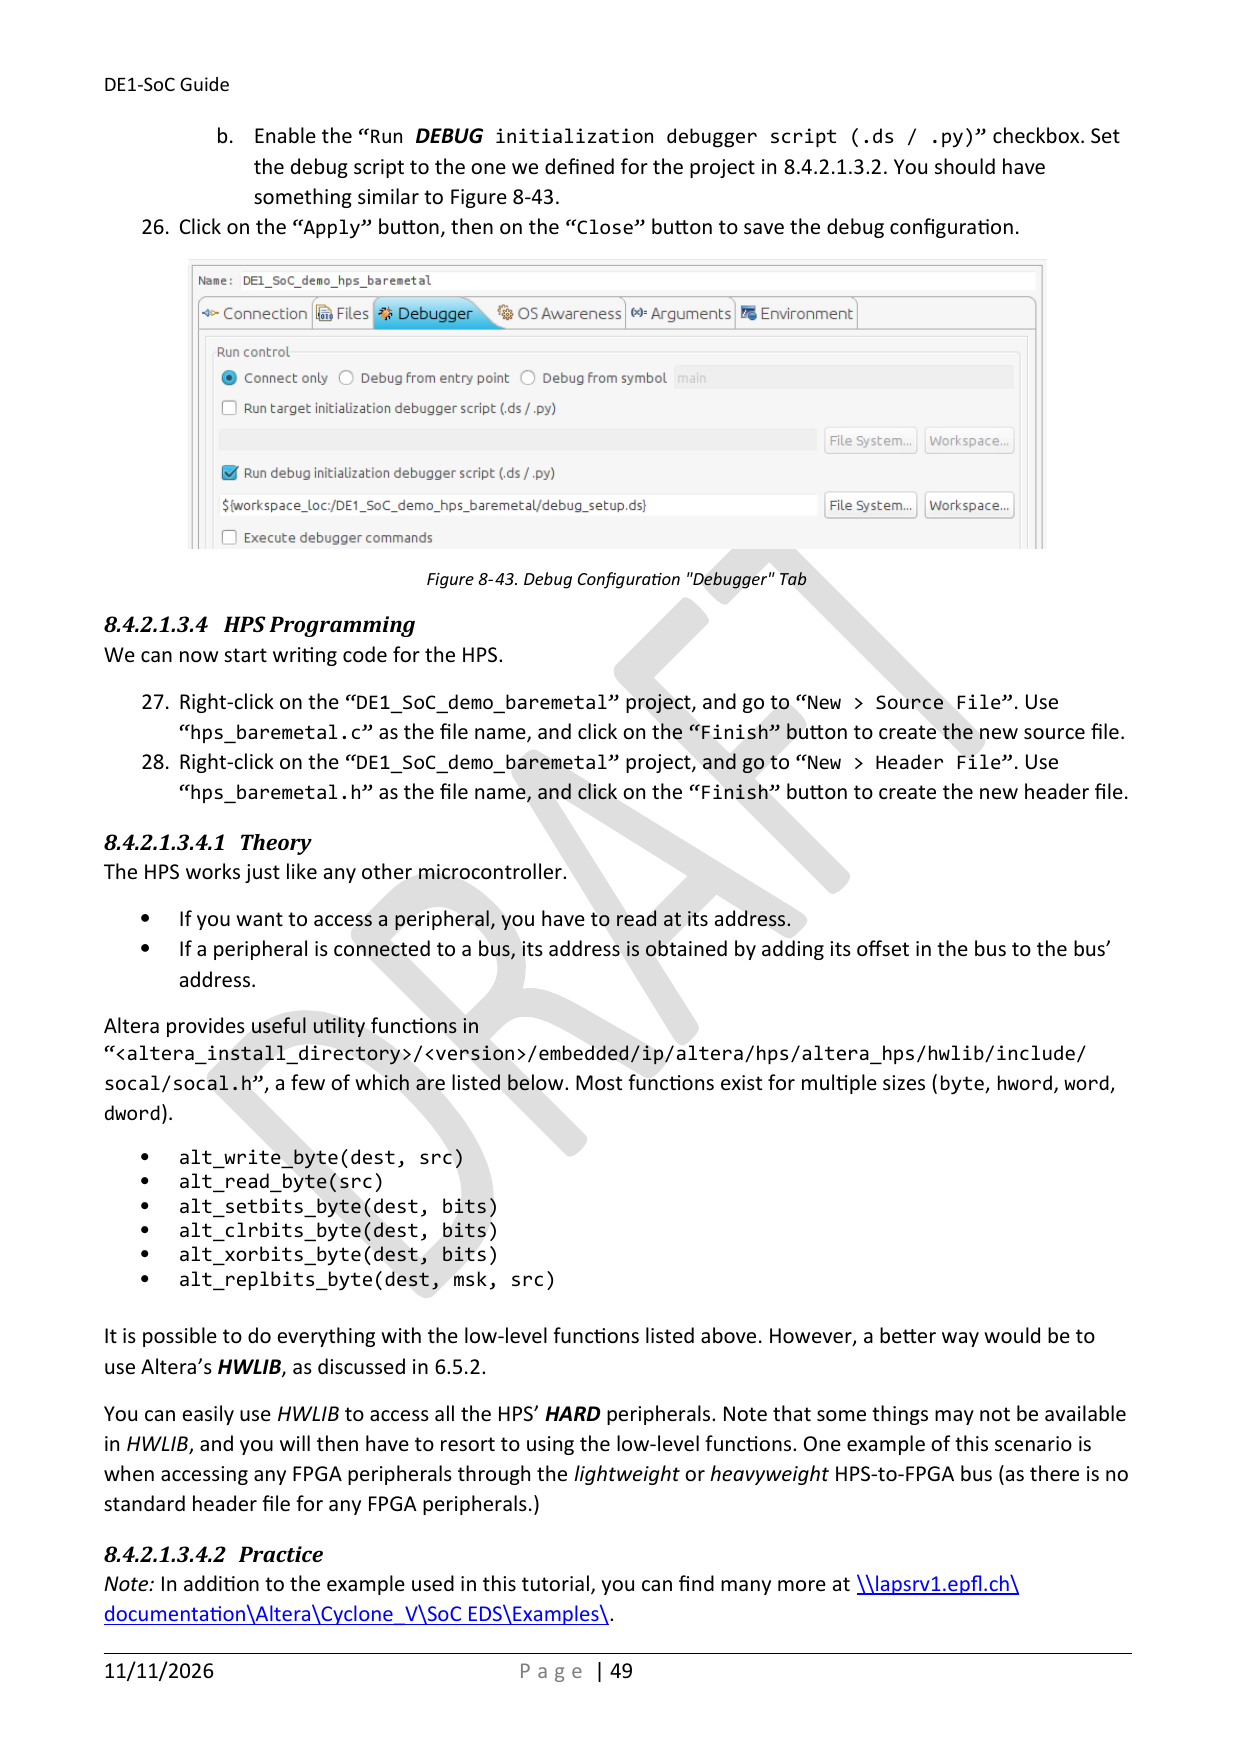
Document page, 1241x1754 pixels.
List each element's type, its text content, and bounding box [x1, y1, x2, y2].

text You can easily use HWLIB to access all the HPS’ HARD peripherals. Note that some things may not be available in HWLIB, and you will then have to resort to using the low-level functions. One example of this scenario is when accessing any FPGA peripherals through the lightweight or heavyweight HPS-to-FPGA bus (as there is no standard header file for any FPGA peripherals.) [103, 1399, 1132, 1517]
text Altera provides useful utility functions in “<altera_install_directory>/<version>/embedded/ip/altera/hps/altera_hps/hwlib/include/socal/socal.h”, a few of which are listed below. Most functions exist for multiple sizes (byte, hword, word, dword). [103, 1012, 1132, 1126]
list Right-click on the “DE1_SoC_demo_baremetal” project, and go to “New > Header File”. Use “hps_baremetal.h” as the file name, and click on the “Finish” button to create the new header file. [141, 747, 1132, 806]
list alt_read_byte(src) [141, 1169, 1132, 1194]
list alt_xorbits_byte(dest, bits) [141, 1243, 1132, 1267]
subtitle Practice [103, 1540, 1132, 1567]
text We can now start writing code for the HPS. [103, 640, 1132, 668]
list alt_clrbits_byte(dest, bits) [141, 1218, 1132, 1243]
subtitle Theory [103, 828, 1132, 855]
list Right-click on the “DE1_SoC_demo_baremetal” project, and go to “New > Source File”. Use “hps_baremetal.c” as the file name, and click on the “Finish” button to create the new source file. [141, 687, 1132, 745]
subtitle HPS Programming [103, 611, 1132, 638]
text The HPS works just like any other microcontroller. [103, 857, 1132, 886]
text Note: In addition to the example used in this tutorial, you can find many more at \\lapsrv1.epfl.ch\documentation\Altera\Cyclone_V\SoC EDS\Examples\. [103, 1569, 1132, 1628]
list alt_write_byte(dest, src) [141, 1145, 1132, 1169]
list alt_replbits_byte(dest, msk, src) [141, 1267, 1132, 1291]
list Click on the “Apply” button, then on the “Close” button to save the debug configuration. [141, 212, 1132, 240]
picture [188, 259, 1047, 549]
list alt_setbits_byte(dest, bits) [141, 1194, 1132, 1218]
list If a peripheral is connected to a bus, its address is obtained by adding its offset in the bus to the bus’ address. [141, 934, 1132, 993]
list If you want to access a peripheral, you have to read at its address. [141, 904, 1132, 932]
text It is possible to do everything with the low-level functions listed above. However, a better way would be to use Altera’s HWLIB, as discussed in 6.5.2. [103, 1291, 1132, 1380]
